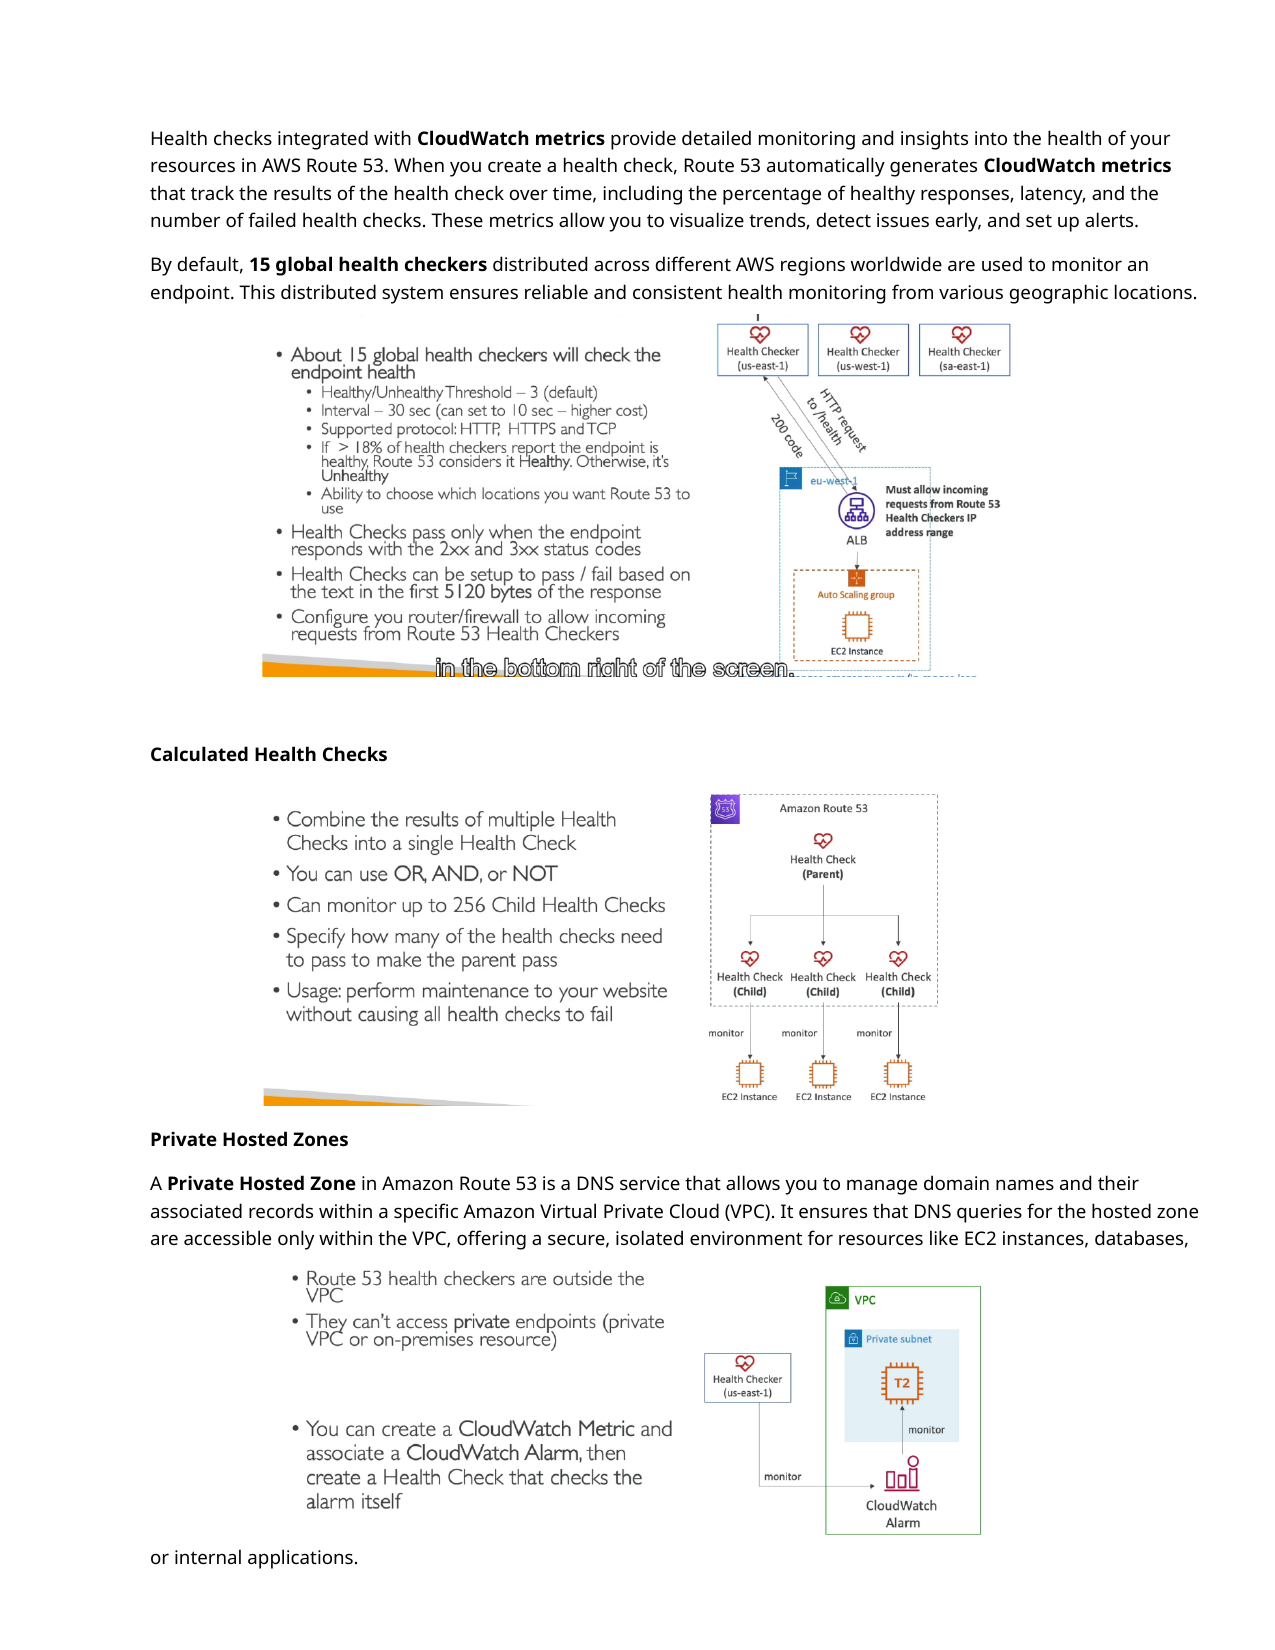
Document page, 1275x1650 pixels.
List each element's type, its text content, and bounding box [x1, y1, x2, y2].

picture [263, 787, 940, 1106]
text By default, 15 global health checkers distributed across different AWS regions worldwide are used to monitor an endpoint. This distributed system ensures reliable and consistent health monitoring from various geographic locations. [150, 252, 1200, 304]
picture [287, 1261, 988, 1545]
text Calculated Health Checks [150, 742, 1200, 767]
picture [262, 314, 1013, 677]
text Health checks integrated with CloudWatch metrics provide detailed monitoring and insights into the health of your resources in AWS Route 53. When you create a health check, Route 53 automatically generates CloudWatch metrics that track the results of the health check over time, including the percentage of healthy responses, latency, and the number of failed health checks. These metrics allow you to visualize trends, detect issues early, and set up alerts. [150, 125, 1200, 233]
